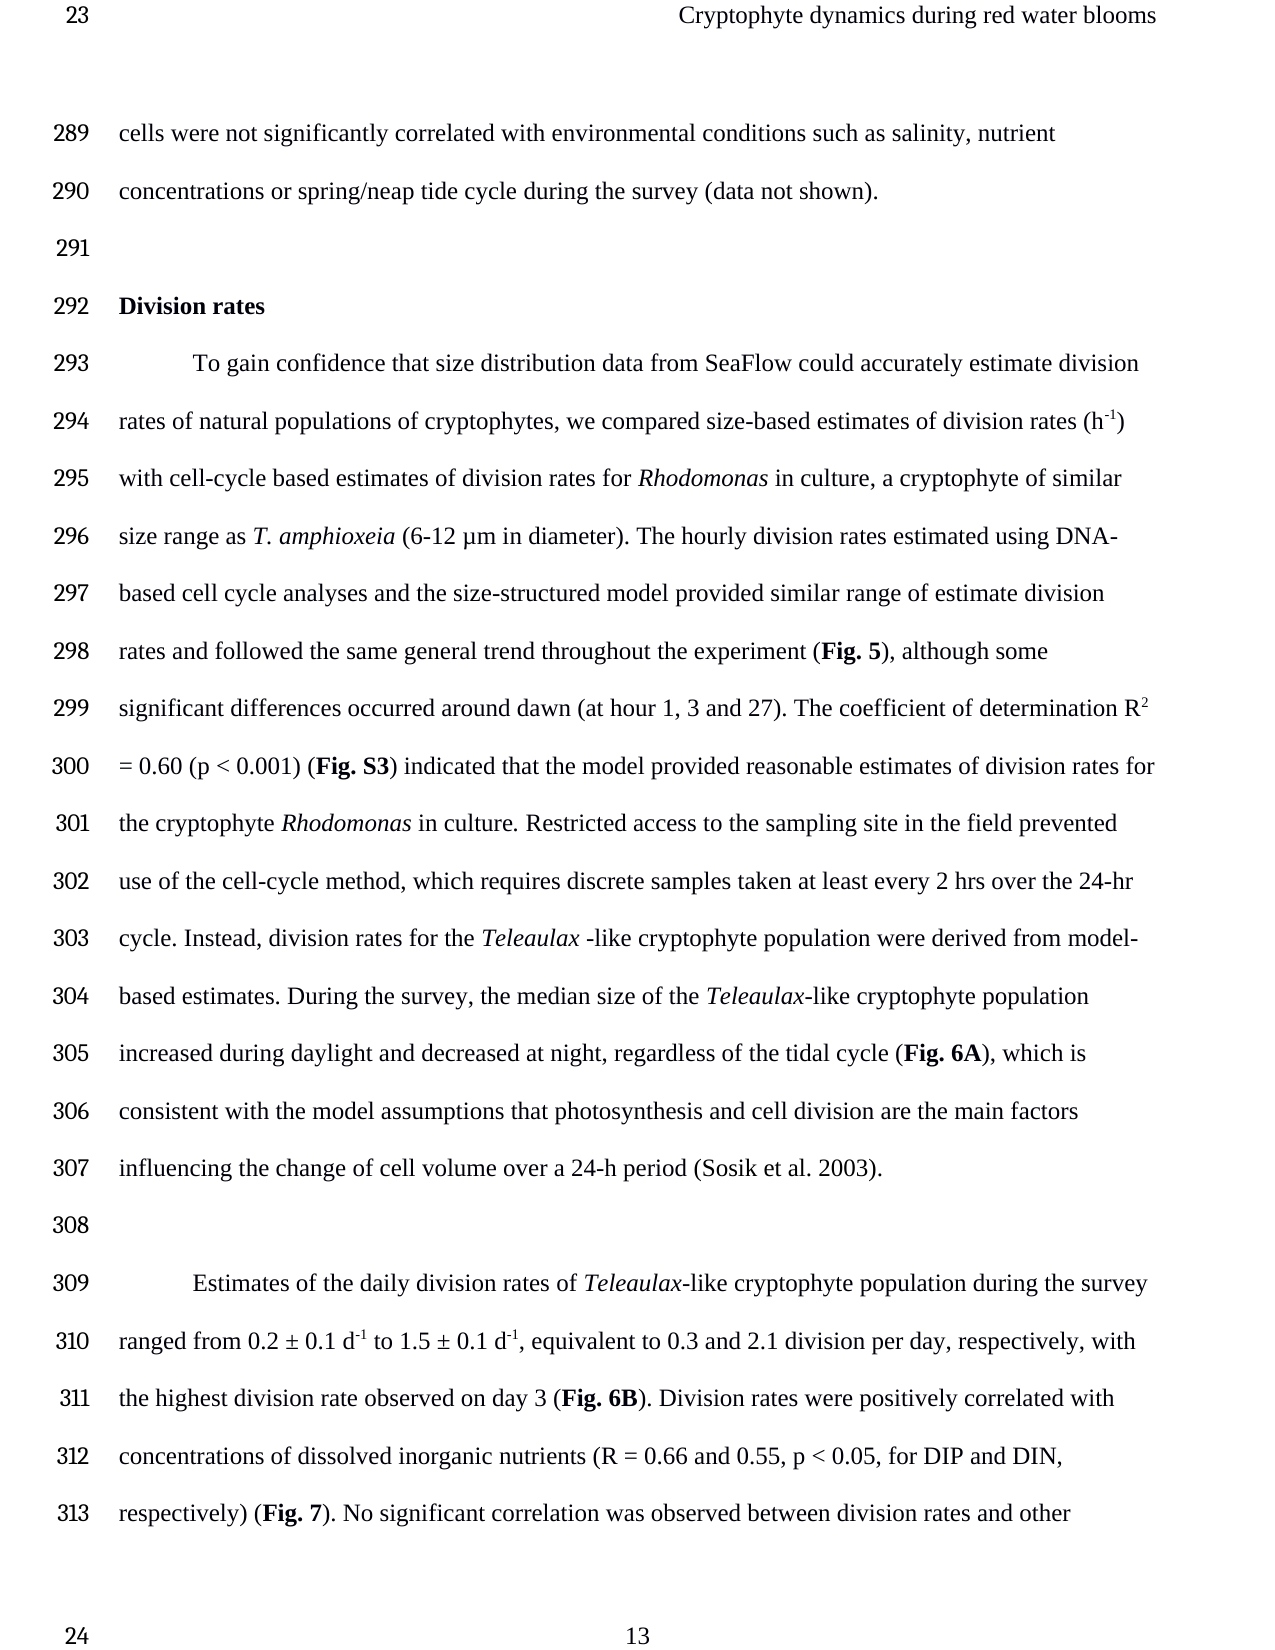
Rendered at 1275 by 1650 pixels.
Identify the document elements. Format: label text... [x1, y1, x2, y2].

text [118, 1268, 1156, 1527]
text Division rates [118, 291, 1156, 320]
text To gain confidence that size distribution data from SeaFlow could accurately estimate division rates of natural populations of cryptophytes, we compared size-based estimates of division rates (h-1) with cell-cycle based estimates of division rates for Rhodomonas in culture, a cryptophyte of similar size range as T. amphioxeia (6-12 µm in diameter). The hourly division rates estimated using DNA-based cell cycle analyses and the size-structured model provided similar range of estimate division rates and followed the same general trend throughout the experiment (Fig. 5), although some significant differences occurred around dawn (at hour 1, 3 and 27). The coefficient of determination R2 = 0.60 (p < 0.001) (Fig. S3) indicated that the model provided reasonable estimates of division rates for the cryptophyte Rhodomonas in culture. Restricted access to the sampling site in the field prevented use of the cell-cycle method, which requires discrete samples taken at least every 2 hrs over the 24-hr cycle. Instead, division rates for the Teleaulax -like cryptophyte population were derived from model-based estimates. During the survey, the median size of the Teleaulax-like cryptophyte population increased during daylight and decreased at night, regardless of the tidal cycle (Fig. 6A), which is consistent with the model assumptions that photosynthesis and cell division are the main factors influencing the change of cell volume over a 24-h period (Sosik et al. 2003). [118, 348, 1156, 1182]
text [118, 118, 1156, 205]
